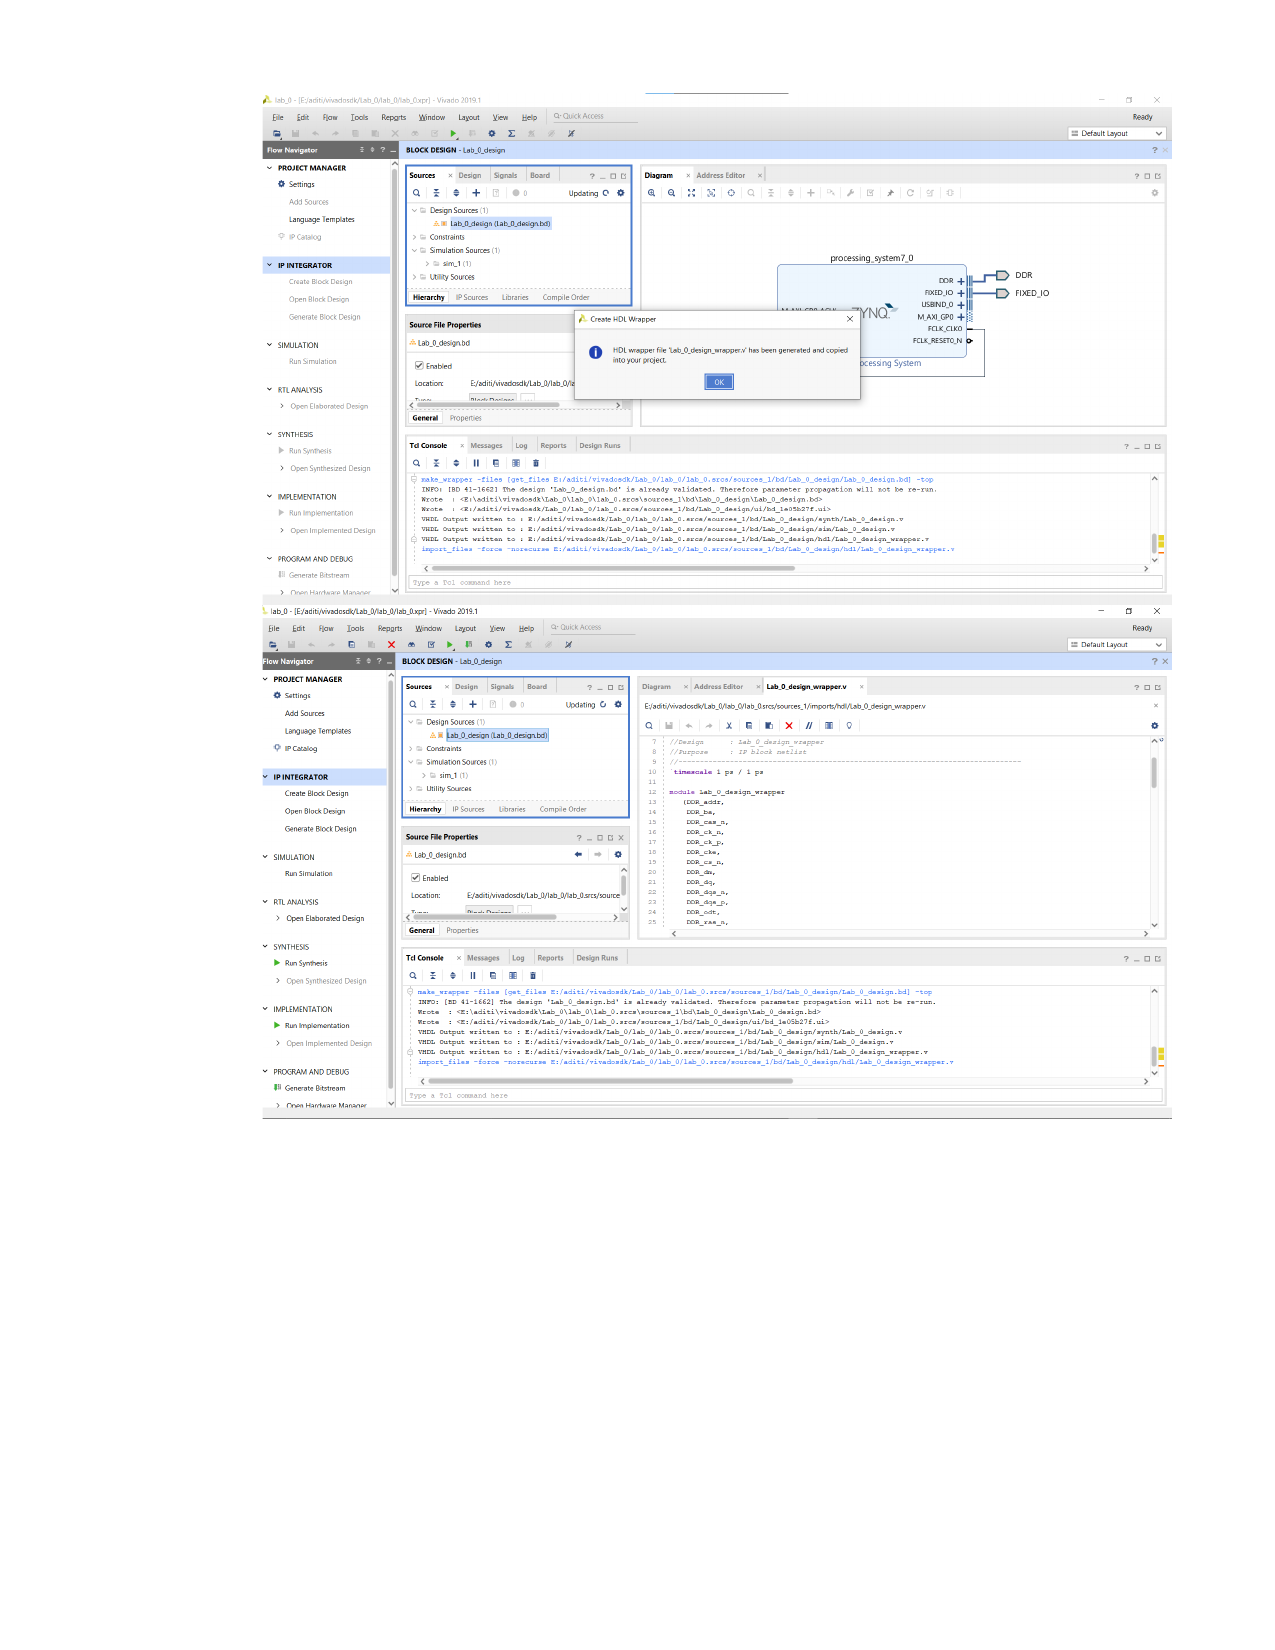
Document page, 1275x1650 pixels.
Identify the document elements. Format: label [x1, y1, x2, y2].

picture [262, 93, 1172, 1119]
